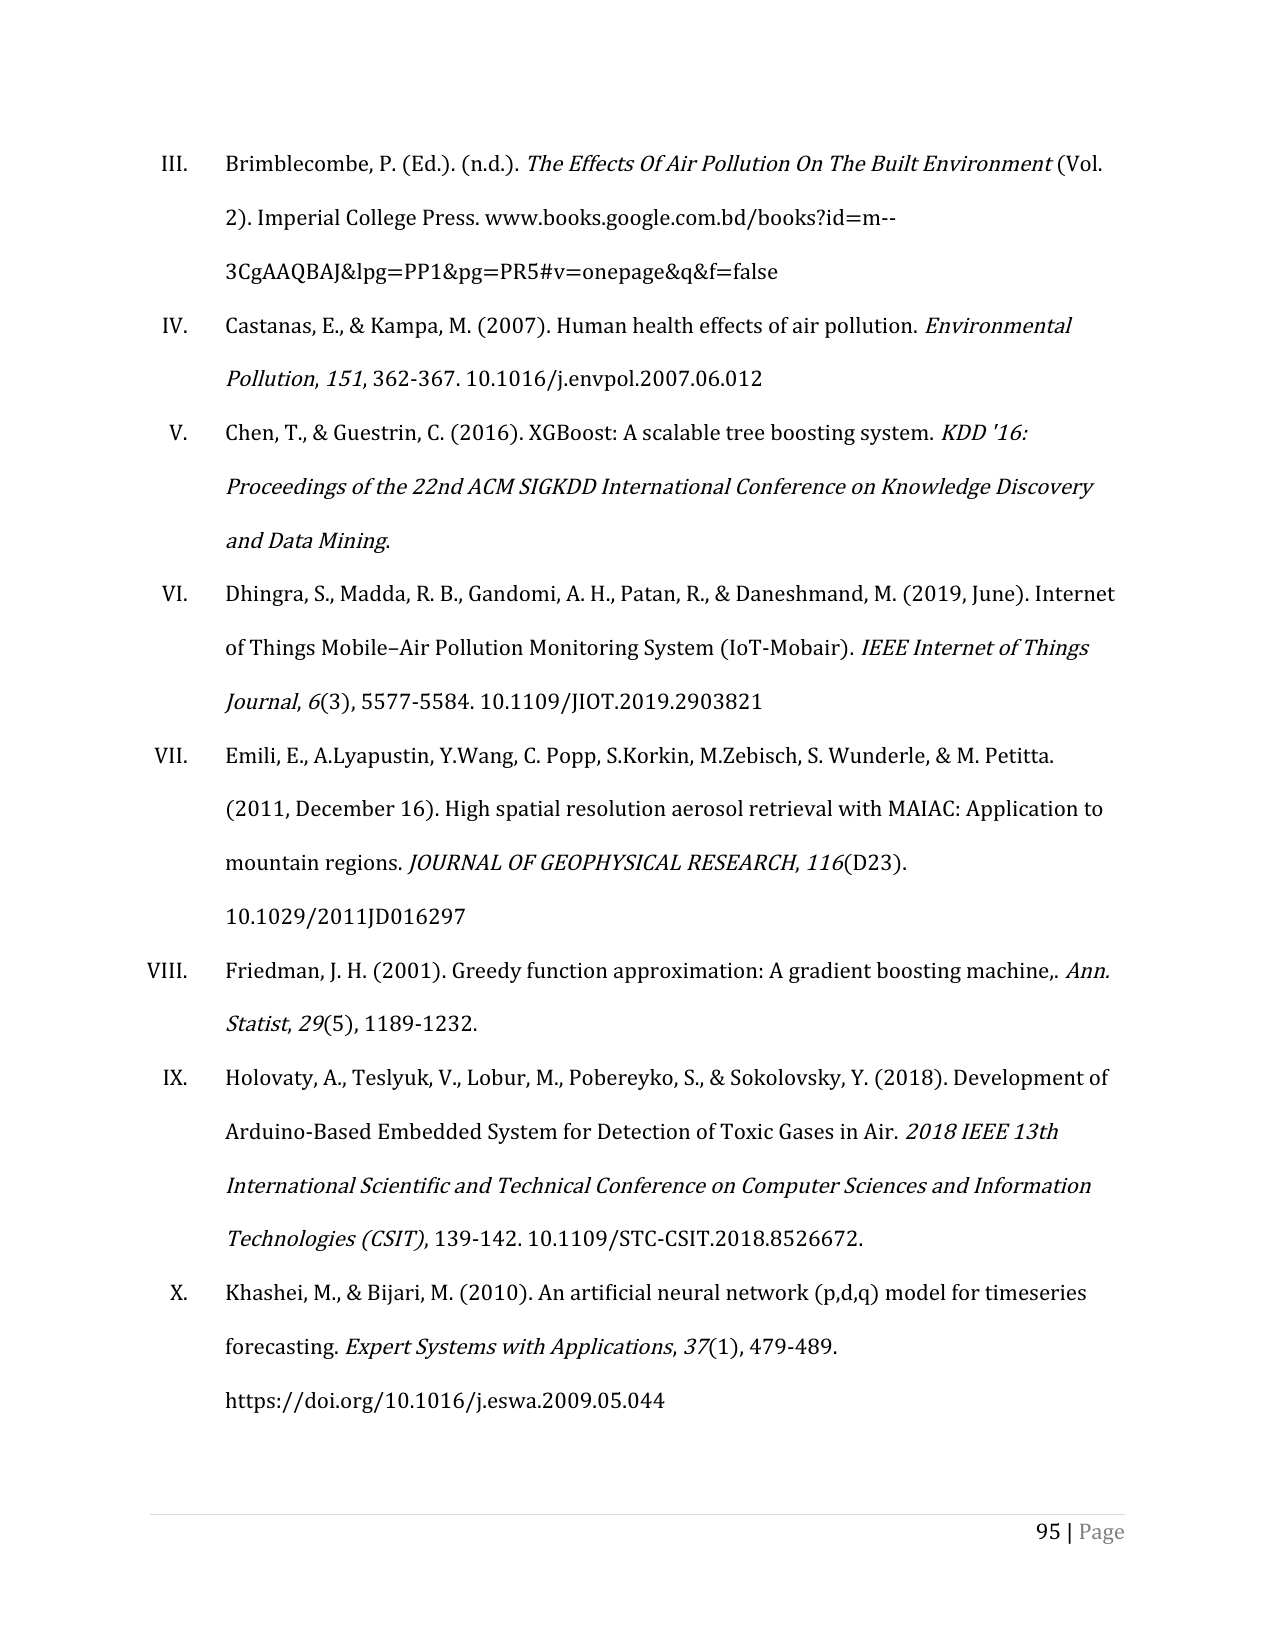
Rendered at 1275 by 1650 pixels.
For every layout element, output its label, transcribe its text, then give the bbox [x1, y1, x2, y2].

list Brimblecombe, P. (Ed.). (n.d.). The Effects Of Air Pollution On The Built Environment (Vol. 2). Imperial College Press. www.books.google.com.bd/books?id=m--3CgAAQBAJ&lpg=PP1&pg=PR5#v=onepage&q&f=false [187, 150, 1125, 284]
list Holovaty, A., Teslyuk, V., Lobur, M., Pobereyko, S., & Sokolovsky, Y. (2018). Development of Arduino-Based Embedded System for Detection of Toxic Gases in Air. 2018 IEEE 13th International Scientific and Technical Conference on Computer Sciences and Information Technologies (CSIT), 139-142. 10.1109/STC-CSIT.2018.8526672. [187, 1064, 1125, 1252]
list Khashei, M., & Bijari, M. (2010). An artificial neural network (p,d,q) model for timeseries forecasting. Expert Systems with Applications, 37(1), 479-489. https://doi.org/10.1016/j.eswa.2009.05.044 [187, 1279, 1125, 1413]
list Friedman, J. H. (2001). Greedy function approximation: A gradient boosting machine,. Ann. Statist, 29(5), 1189-1232. [187, 956, 1125, 1037]
list Emili, E., A.Lyapustin, Y.Wang, C. Popp, S.Korkin, M.Zebisch, S. Wunderle, & M. Petitta. (2011, December 16). High spatial resolution aerosol retrieval with MAIAC: Application to mountain regions. JOURNAL OF GEOPHYSICAL RESEARCH, 116(D23). 10.1029/2011JD016297 [187, 741, 1125, 929]
list Castanas, E., & Kampa, M. (2007). Human health effects of air pollution. Environmental Pollution, 151, 362-367. 10.1016/j.envpol.2007.06.012 [187, 311, 1125, 392]
list Chen, T., & Guestrin, C. (2016). XGBoost: A scalable tree boosting system. KDD '16: Proceedings of the 22nd ACM SIGKDD International Conference on Knowledge Discovery and Data Mining. [187, 419, 1125, 553]
list Dhingra, S., Madda, R. B., Gandomi, A. H., Patan, R., & Daneshmand, M. (2019, June). Internet of Things Mobile–Air Pollution Monitoring System (IoT-Mobair). IEEE Internet of Things Journal, 6(3), 5577-5584. 10.1109/JIOT.2019.2903821 [187, 580, 1125, 714]
